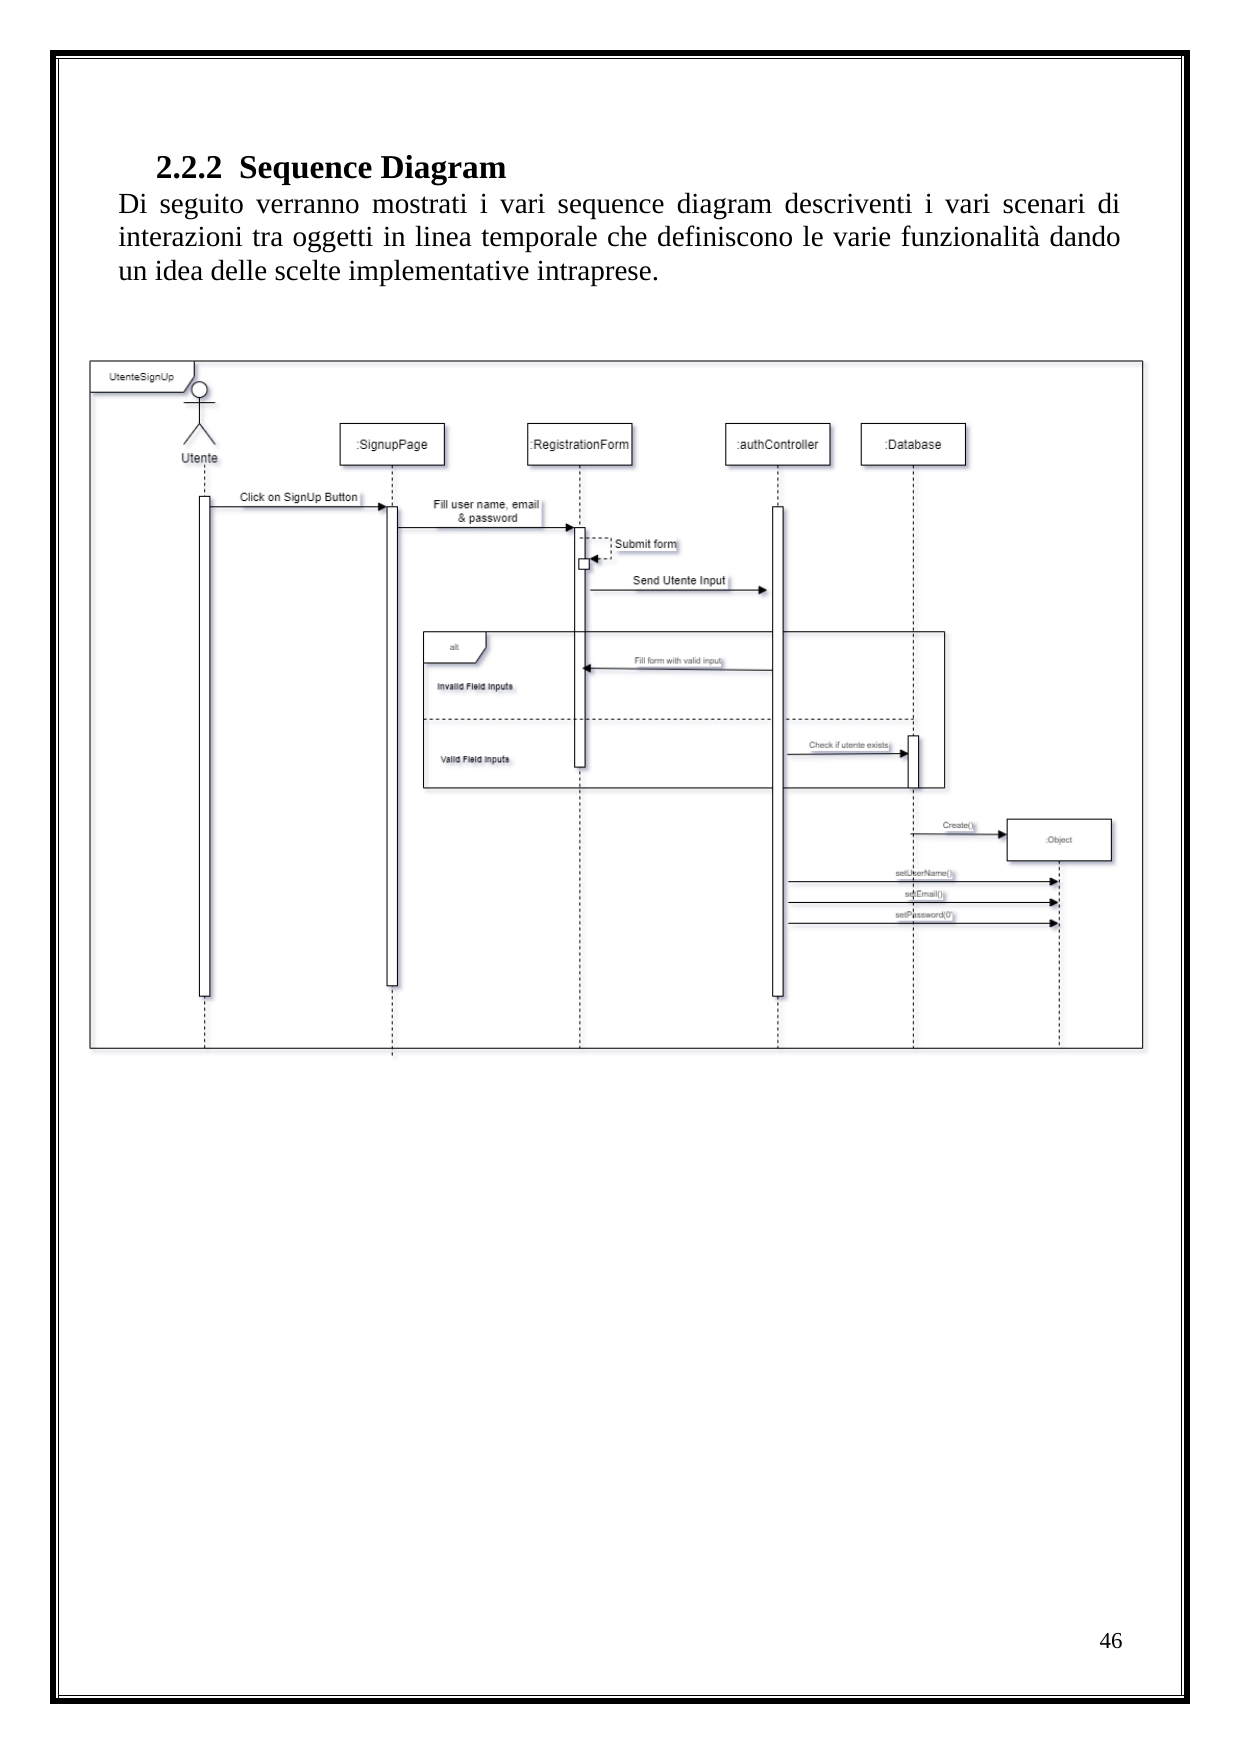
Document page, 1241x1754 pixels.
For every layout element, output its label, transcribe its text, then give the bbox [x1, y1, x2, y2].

text Di seguito verranno mostrati i vari sequence diagram descriventi i vari scenari di interazioni tra oggetti in linea temporale che definiscono le varie funzionalità dando un idea delle scelte implementative intraprese. [118, 186, 1122, 286]
subtitle Sequence Diagram [156, 147, 1122, 186]
picture [77, 348, 1163, 1079]
